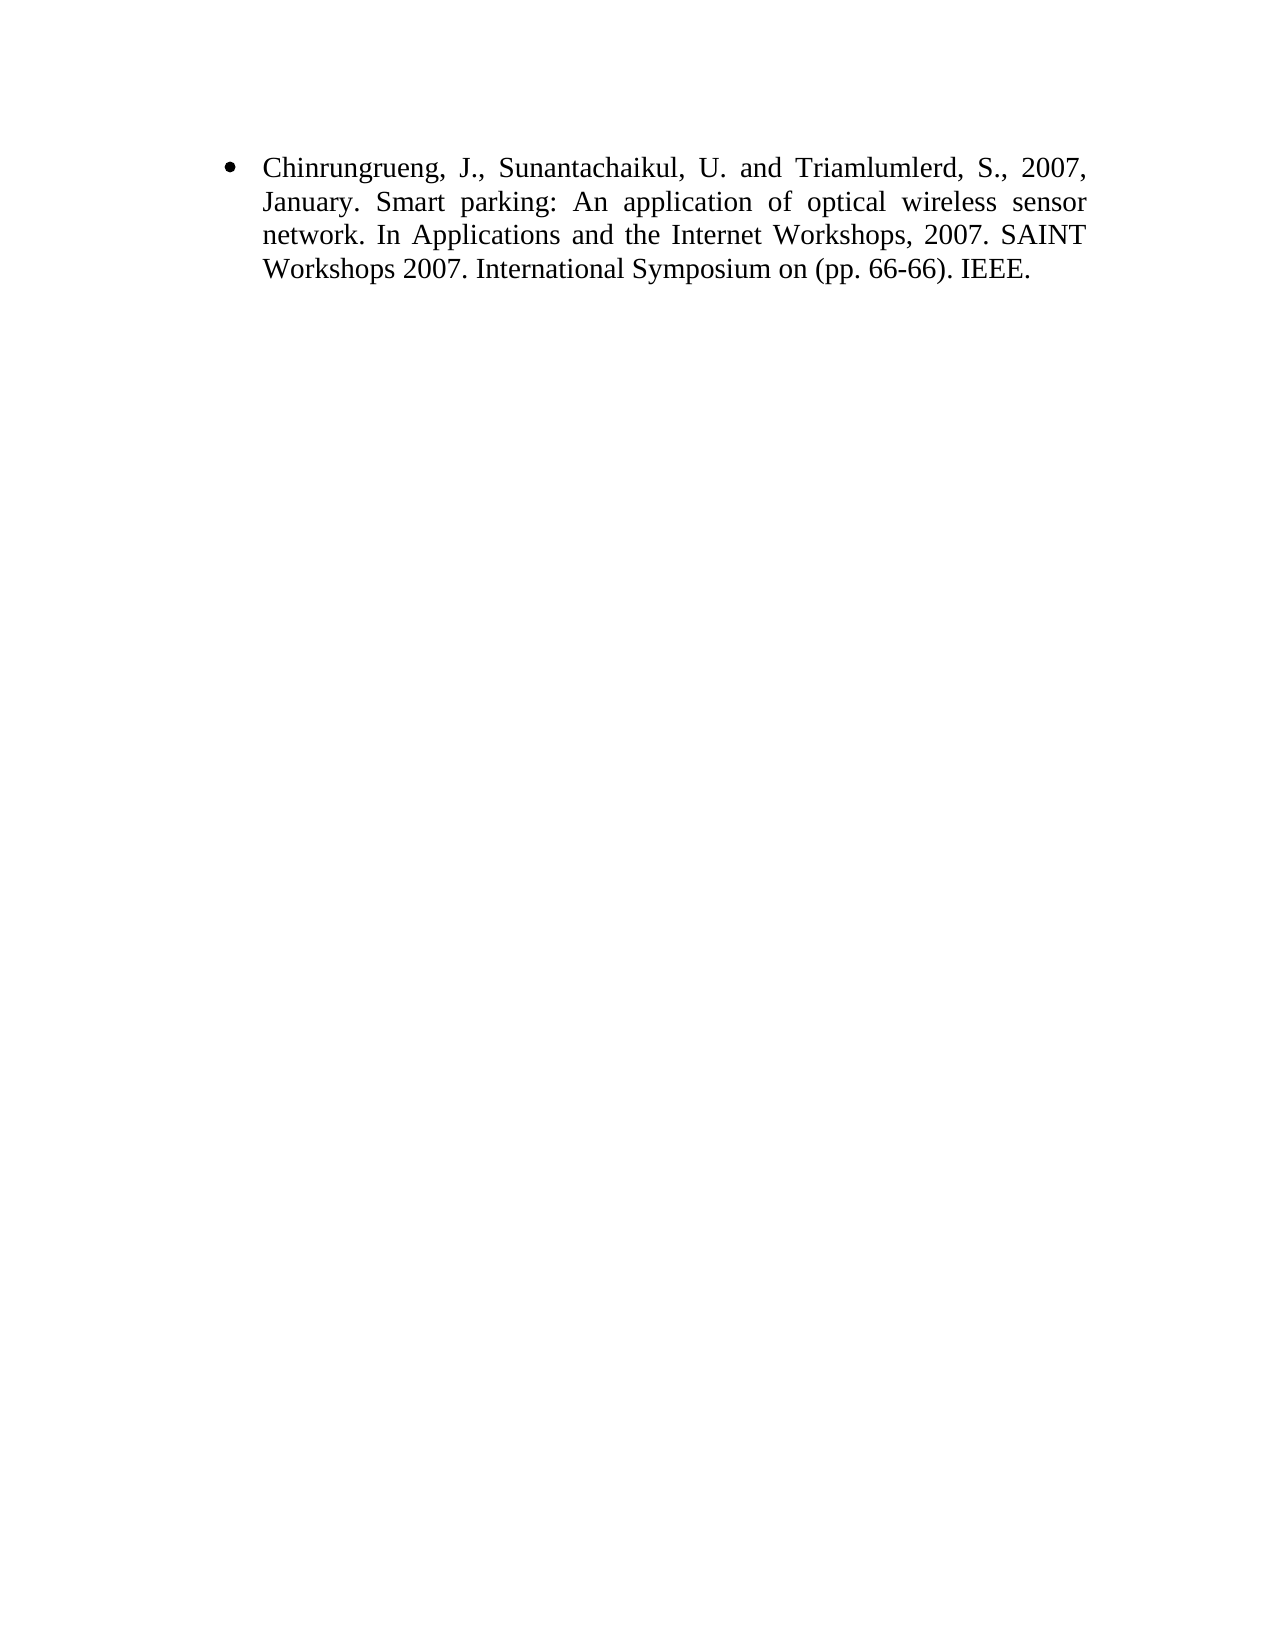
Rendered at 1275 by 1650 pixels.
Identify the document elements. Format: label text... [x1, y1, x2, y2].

list Chinrungrueng, J., Sunantachaikul, U. and Triamlumlerd, S., 2007, January. Smart parking: An application of optical wireless sensor network. In Applications and the Internet Workshops, 2007. SAINT Workshops 2007. International Symposium on (pp. 66-66). IEEE. [225, 150, 1087, 284]
